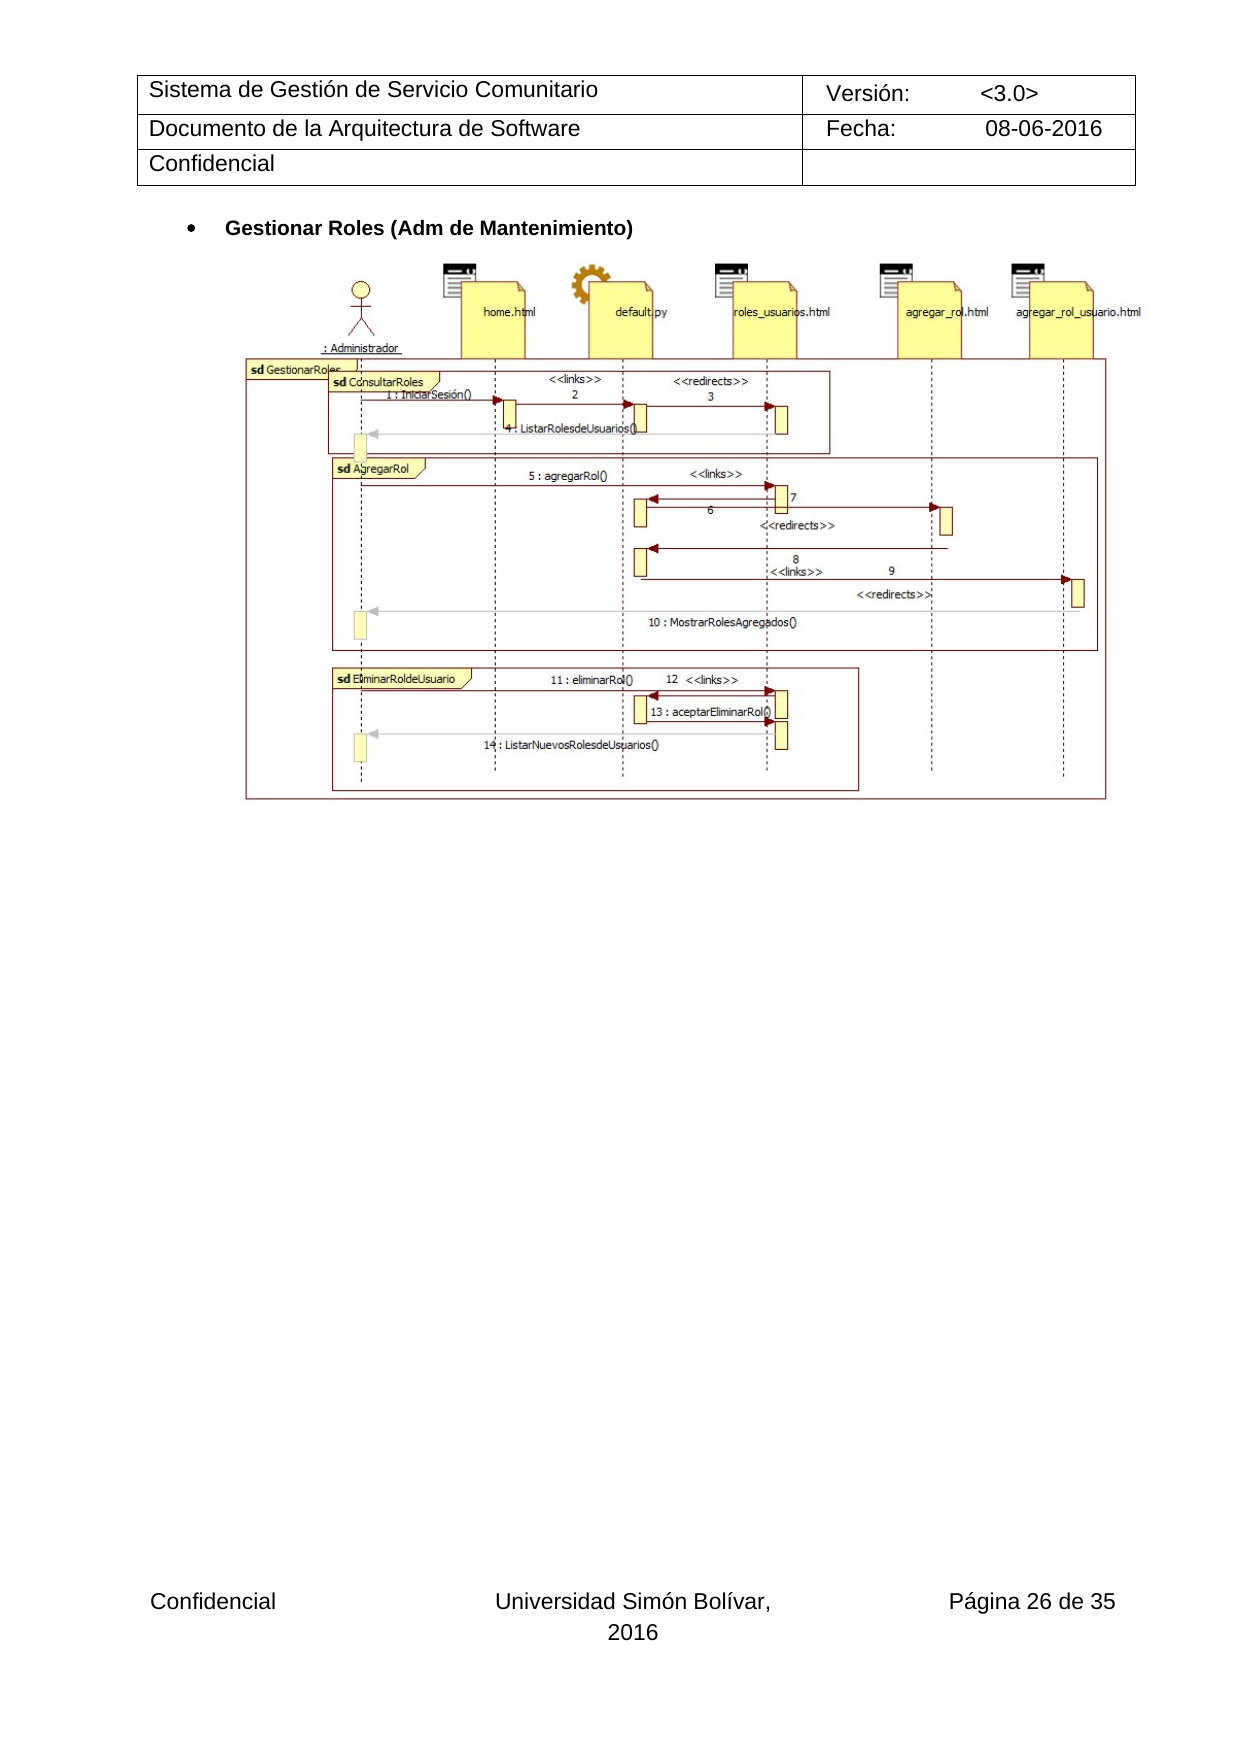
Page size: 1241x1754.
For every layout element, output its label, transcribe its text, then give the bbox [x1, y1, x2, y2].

list Gestionar Roles (Adm de Mantenimiento) [187, 216, 1090, 240]
picture [225, 243, 1166, 819]
